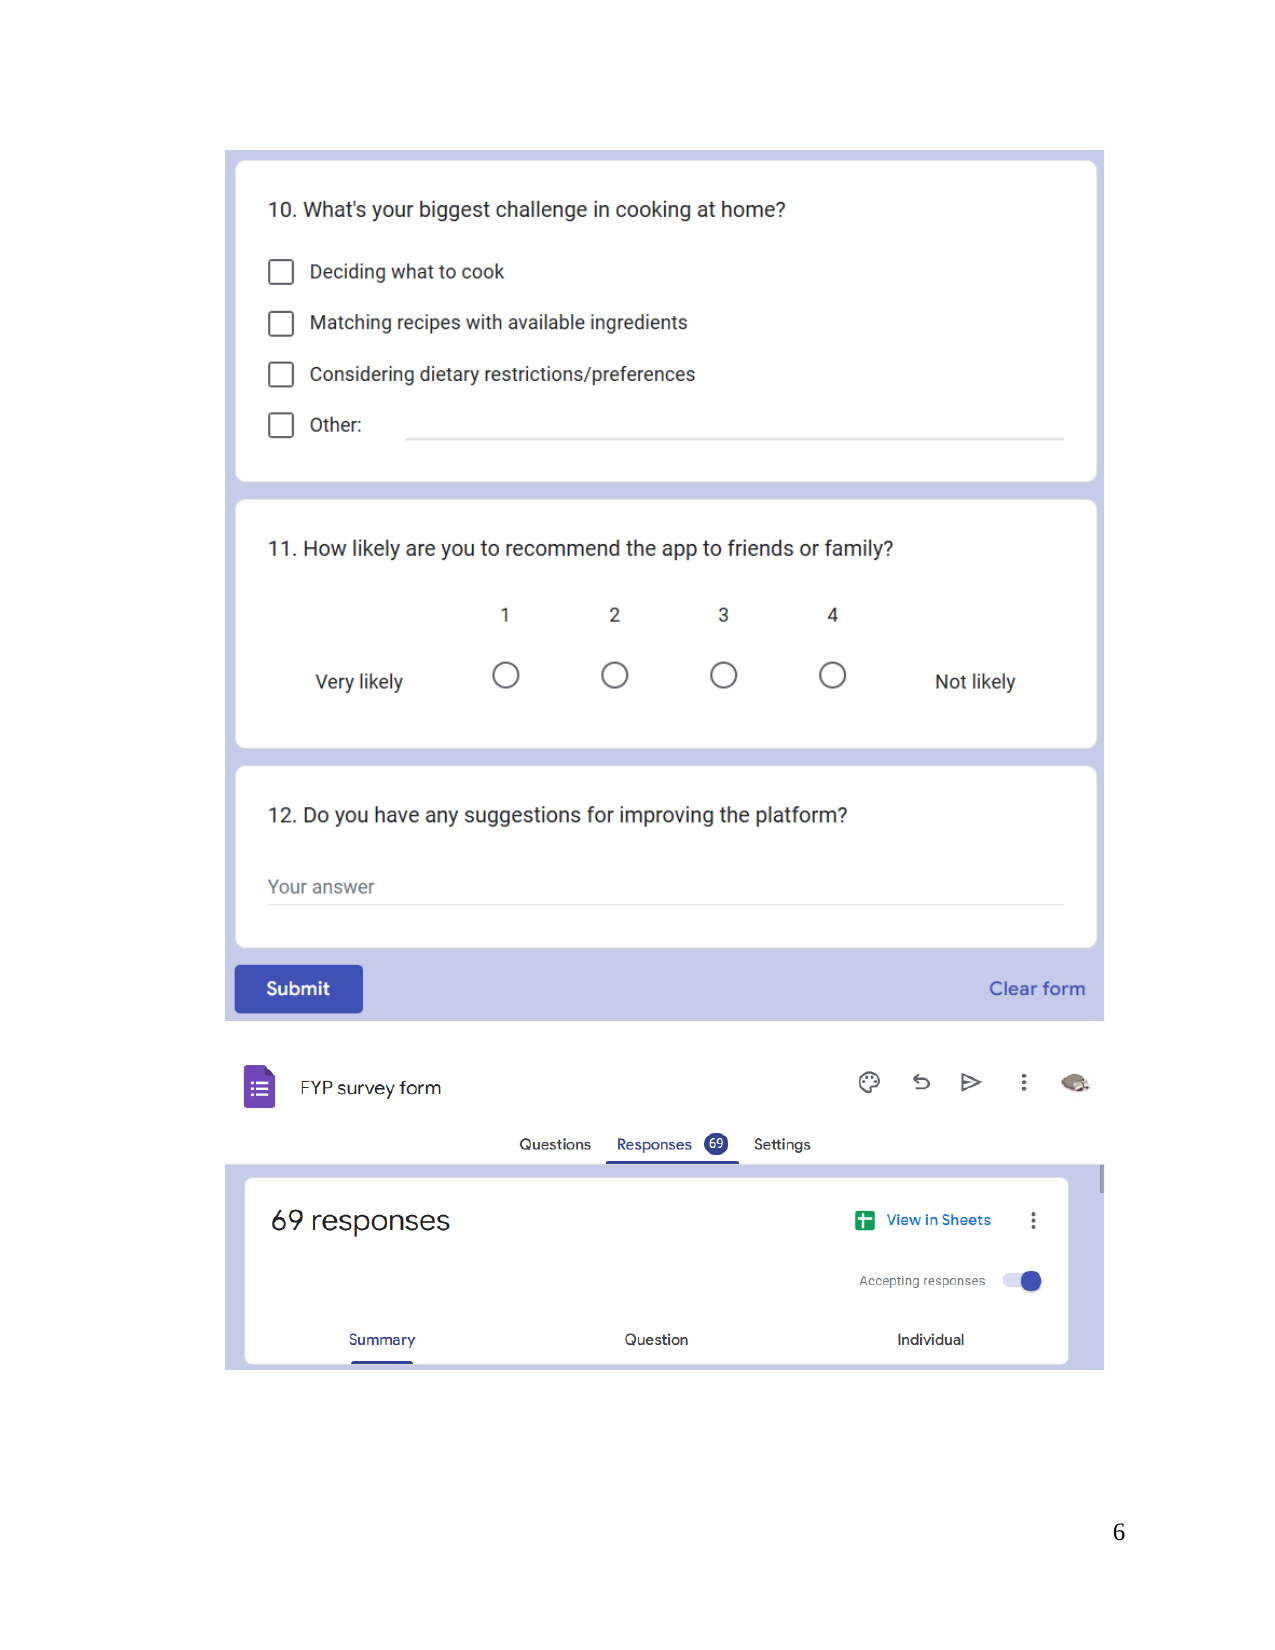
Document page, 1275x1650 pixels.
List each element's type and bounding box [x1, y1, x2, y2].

picture [225, 1051, 1105, 1370]
picture [225, 150, 1105, 1021]
